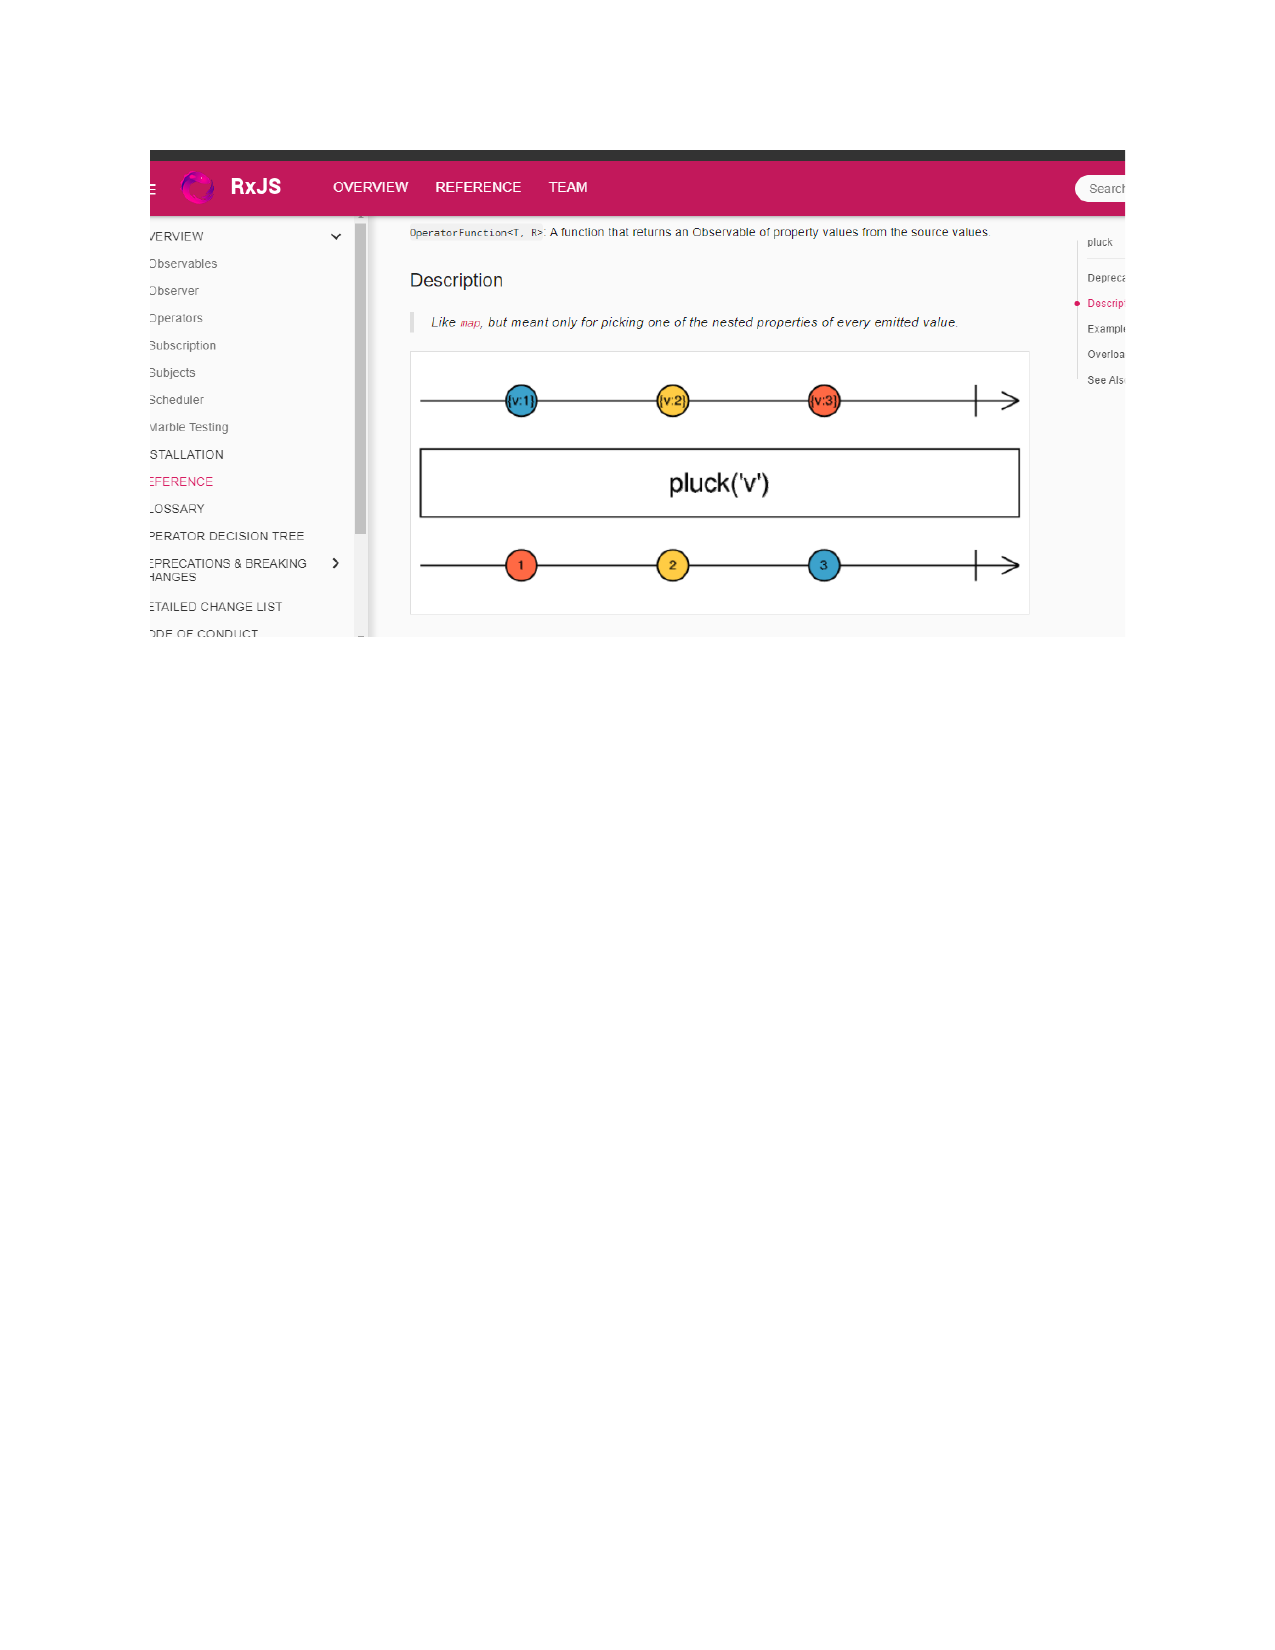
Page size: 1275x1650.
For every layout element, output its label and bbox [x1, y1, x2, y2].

picture [150, 150, 1125, 637]
